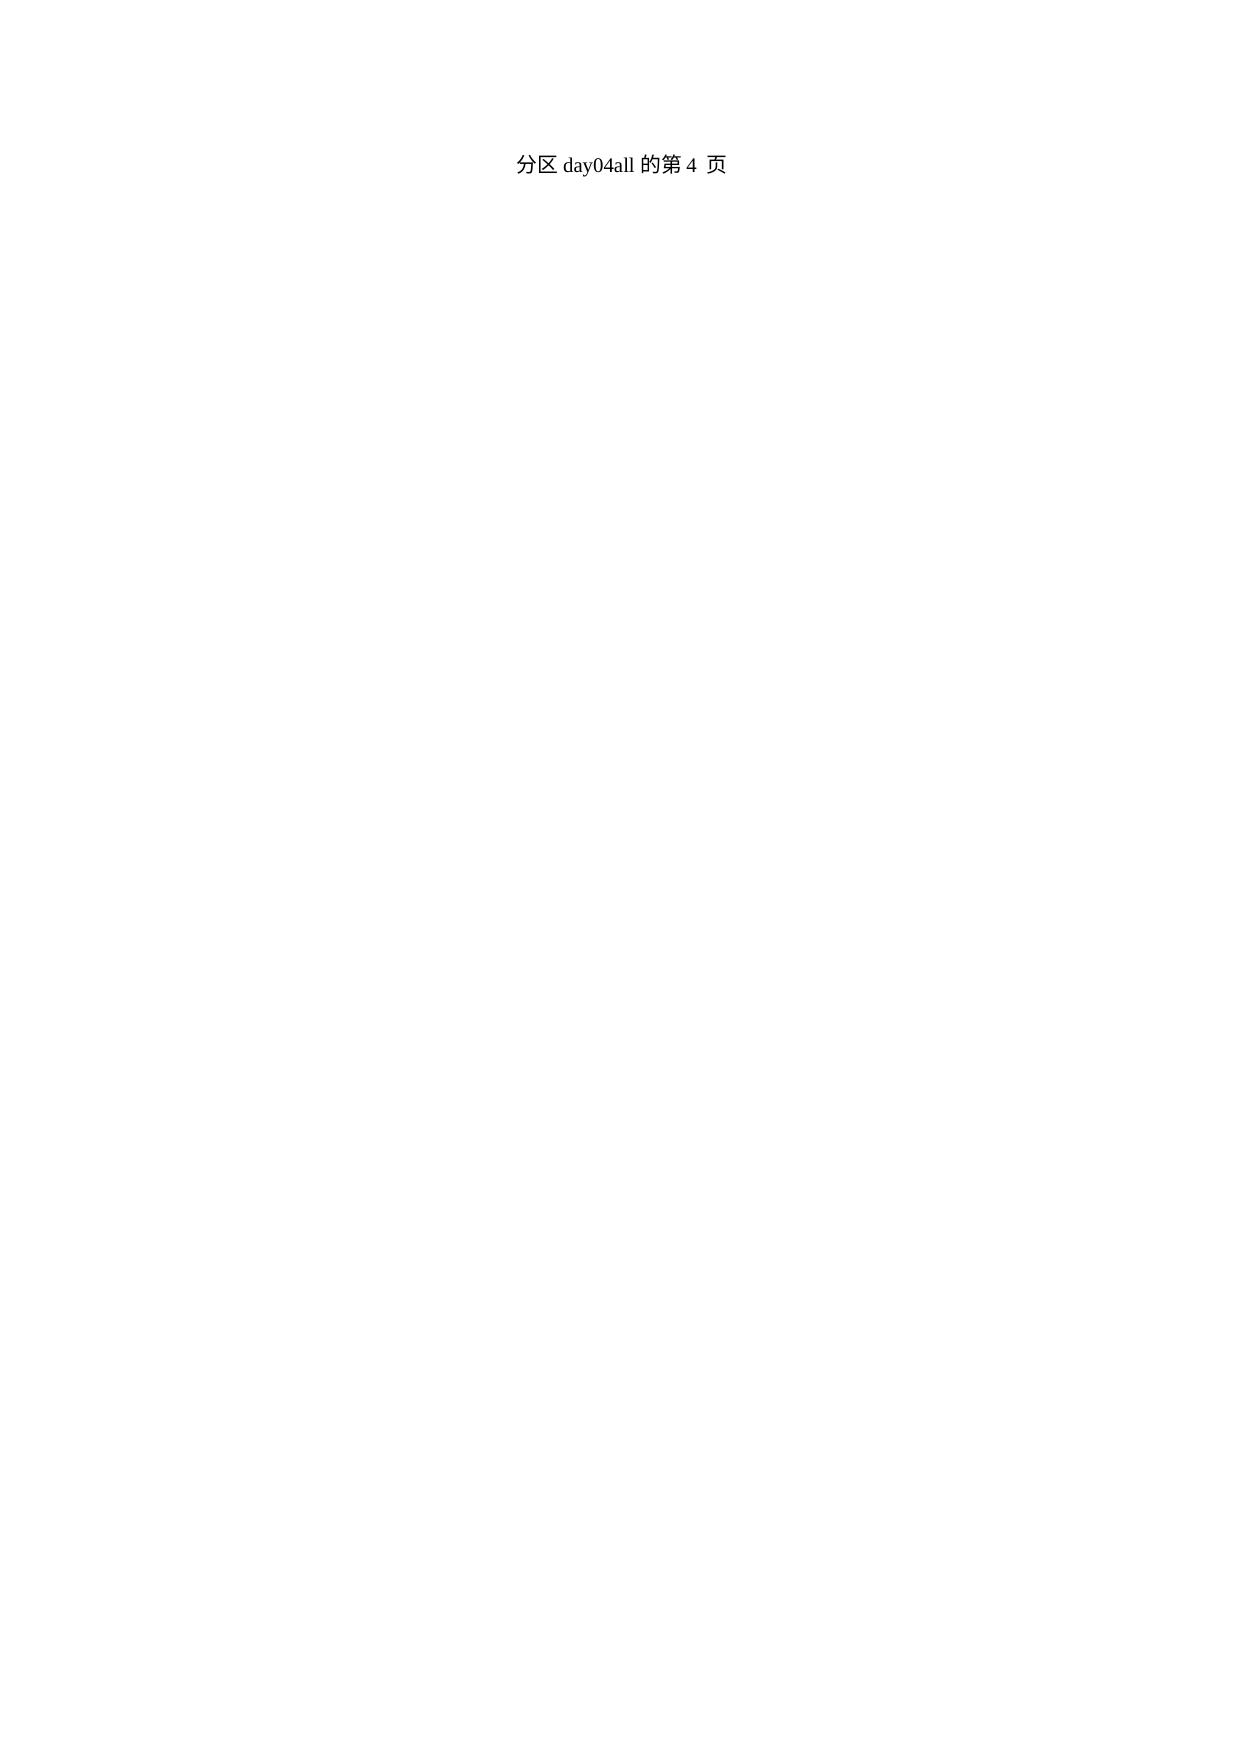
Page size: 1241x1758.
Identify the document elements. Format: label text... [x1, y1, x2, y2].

text 分区 day04all 的第 4页 [517, 150, 1017, 178]
